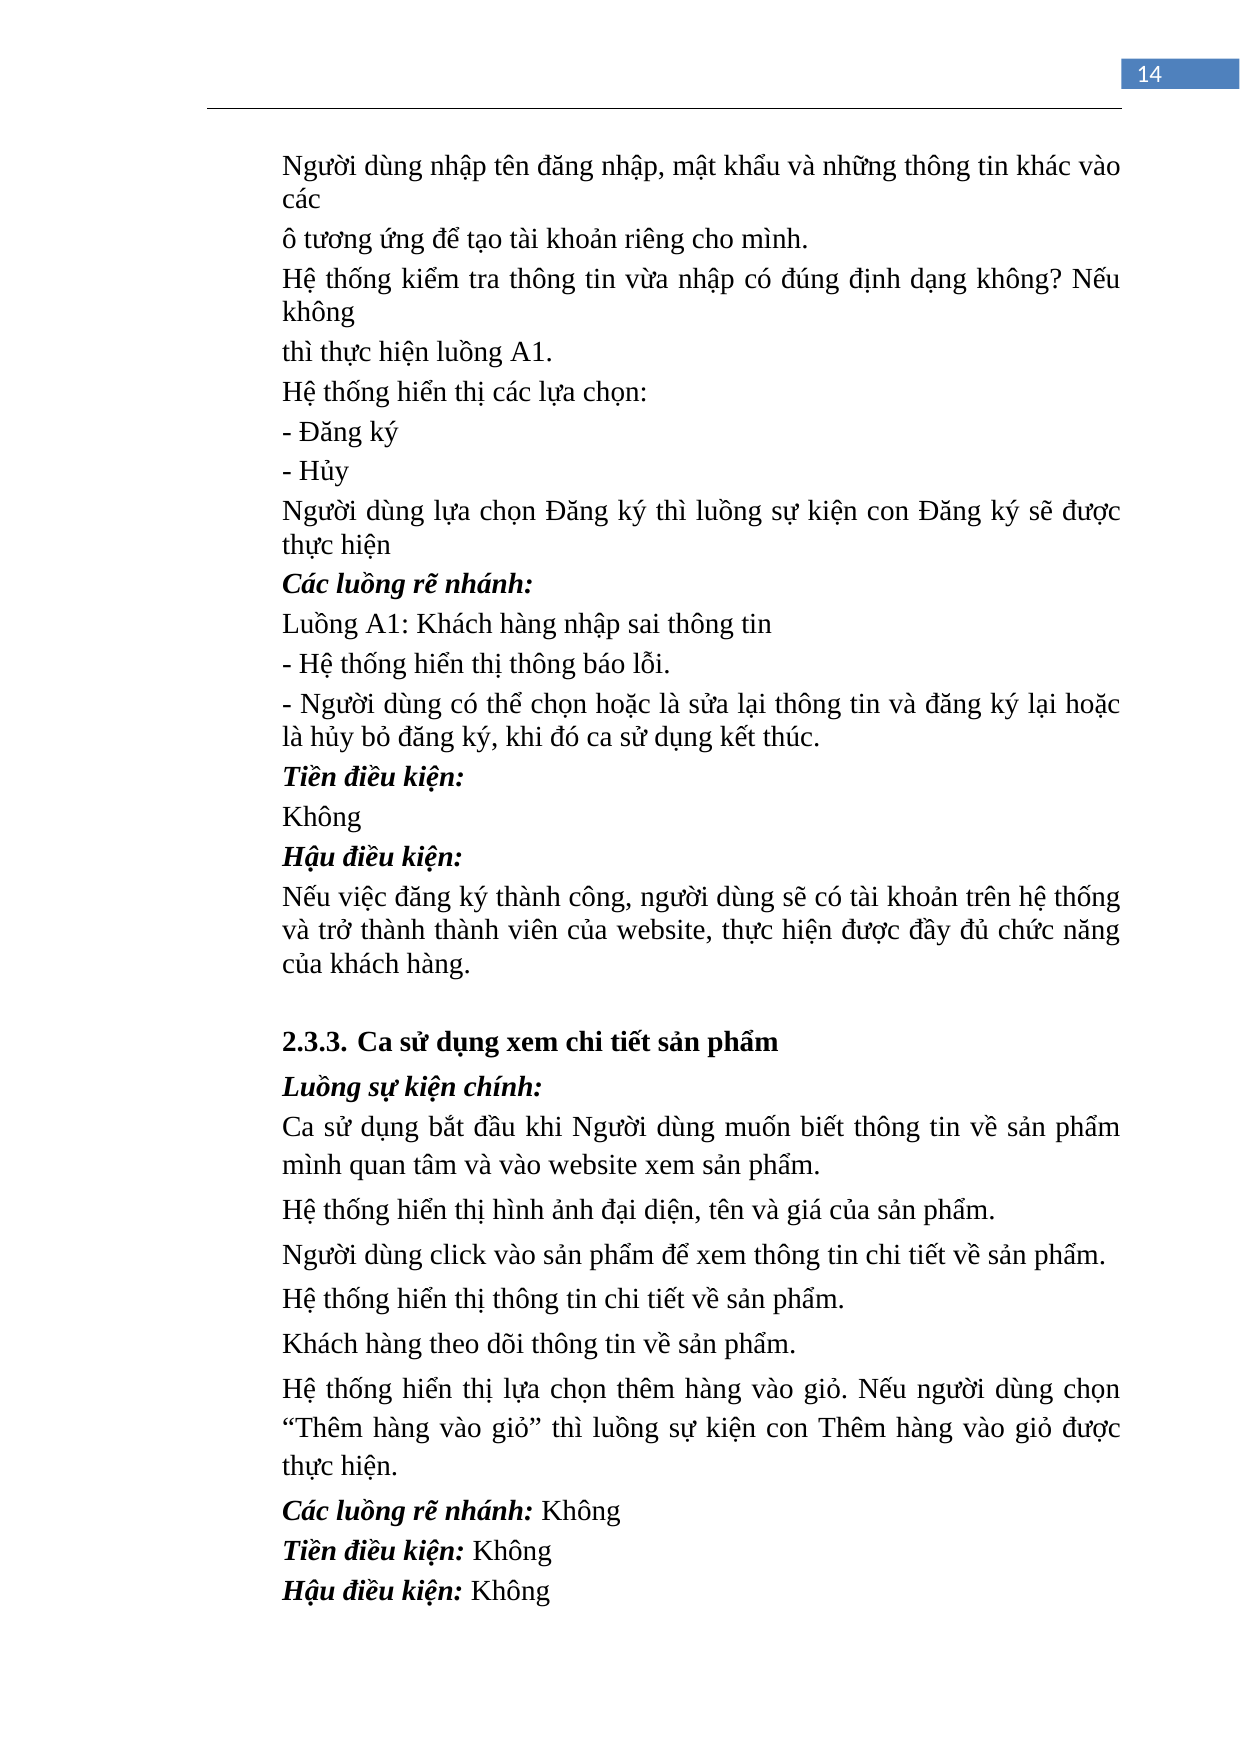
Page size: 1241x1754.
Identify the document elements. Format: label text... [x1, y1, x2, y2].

text Nếu việc đăng ký thành công, người dùng sẽ có tài khoản trên hệ thống và trở thành thành viên của website, thực hiện được đầy đủ chức năng của khách hàng. [282, 879, 1122, 979]
text Các luồng rẽ nhánh: Không [282, 1493, 1122, 1527]
text Hệ thống hiển thị lựa chọn thêm hàng vào giỏ. Nếu người dùng chọn “Thêm hàng vào giỏ” thì luồng sự kiện con Thêm hàng vào giỏ được thực hiện. [282, 1371, 1122, 1482]
text Hệ thống kiểm tra thông tin vừa nhập có đúng định dạng không? Nếu không [282, 261, 1122, 328]
text Hệ thống hiển thị thông tin chi tiết về sản phẩm. [282, 1282, 1122, 1315]
text Luồng sự kiện chính: [282, 1069, 1122, 1102]
text Tiền điều kiện: Không [282, 1533, 1122, 1566]
text Tiền điều kiện: [282, 759, 1122, 793]
text - Người dùng có thể chọn hoặc là sửa lại thông tin và đăng ký lại hoặc là hủy bỏ đăng ký, khi đó ca sử dụng kết thúc. [282, 686, 1122, 753]
text - Hệ thống hiển thị thông báo lỗi. [282, 646, 1122, 680]
text Hậu điều kiện: [282, 839, 1122, 872]
text Người dùng lựa chọn Đăng ký thì luồng sự kiện con Đăng ký sẽ được thực hiện [282, 493, 1122, 560]
text Luồng A1: Khách hàng nhập sai thông tin [282, 606, 1122, 640]
text Hậu điều kiện: Không [282, 1573, 1122, 1606]
text Hệ thống hiển thị hình ảnh đại diện, tên và giá của sản phẩm. [282, 1192, 1122, 1226]
text - Hủy [282, 453, 1122, 487]
text Khách hàng theo dõi thông tin về sản phẩm. [282, 1326, 1122, 1360]
text - Đăng ký [282, 414, 1122, 447]
text Hệ thống hiển thị các lựa chọn: [282, 374, 1122, 407]
text ô tương ứng để tạo tài khoản riêng cho mình. [282, 221, 1122, 254]
text Không [282, 799, 1122, 833]
text Ca sử dụng bắt đầu khi Người dùng muốn biết thông tin về sản phẩm mình quan tâm và vào website xem sản phẩm. [282, 1109, 1122, 1181]
text Người dùng click vào sản phẩm để xem thông tin chi tiết về sản phẩm. [282, 1237, 1122, 1270]
text Các luồng rẽ nhánh: [282, 567, 1122, 600]
text Người dùng nhập tên đăng nhập, mật khẩu và những thông tin khác vào các [282, 148, 1122, 215]
text thì thực hiện luồng A1. [282, 334, 1122, 368]
list Ca sử dụng xem chi tiết sản phẩm [282, 1024, 1122, 1058]
